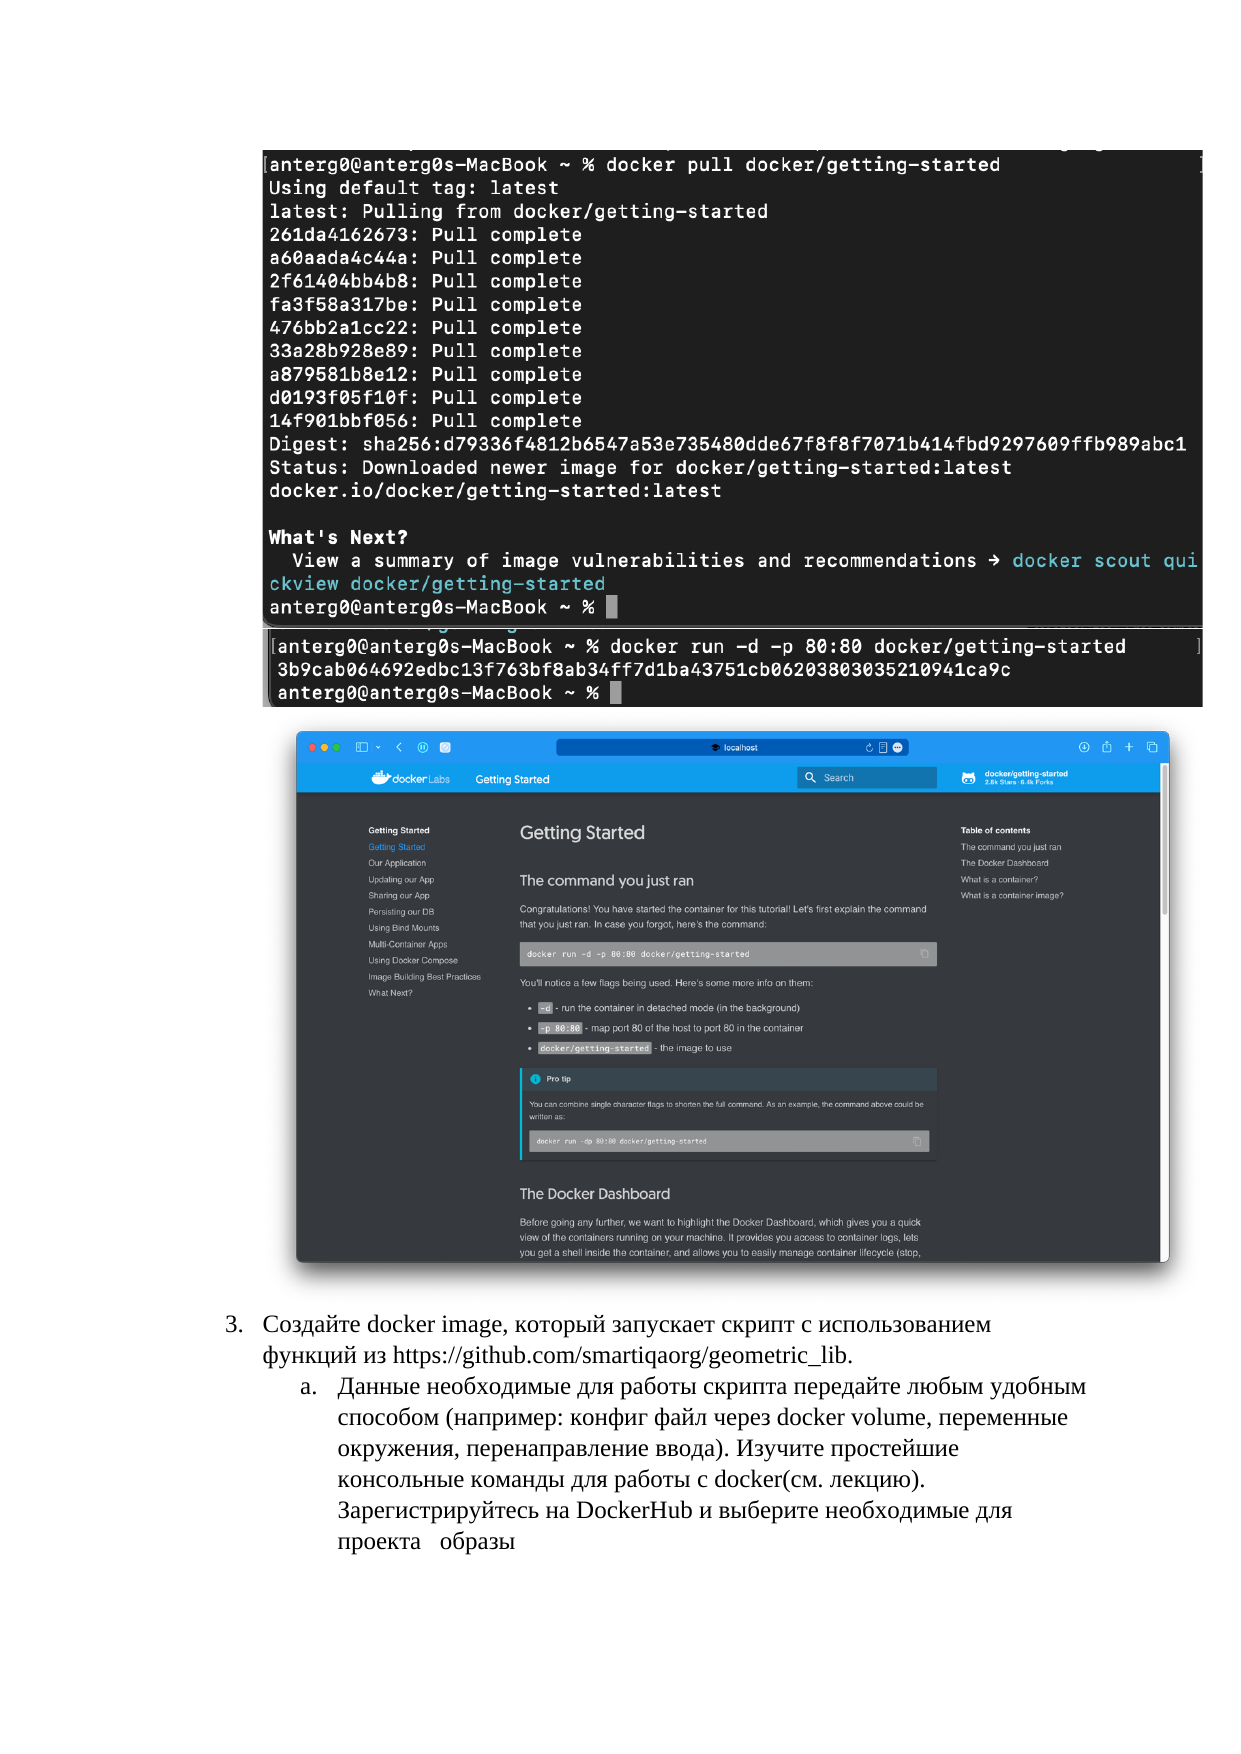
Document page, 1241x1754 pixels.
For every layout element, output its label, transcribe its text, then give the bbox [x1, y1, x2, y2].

picture [262, 629, 1203, 707]
list Данные необходимые для работы скрипта передайте любым удобным способом (например: конфиг файл через docker volume, переменные окружения, перенаправление ввода). Изучите простейшие консольные команды для работы с docker(см. лекцию). Зарегистрируйтесь на DockerHub и выберите необходимые для проекта образы [300, 1371, 1090, 1555]
picture [262, 708, 1203, 1307]
picture [262, 150, 1203, 628]
list Создайте docker image, который запускает скрипт с использованием функций из https://github.com/smartiqaorg/geometric_lib. [225, 1309, 1090, 1369]
